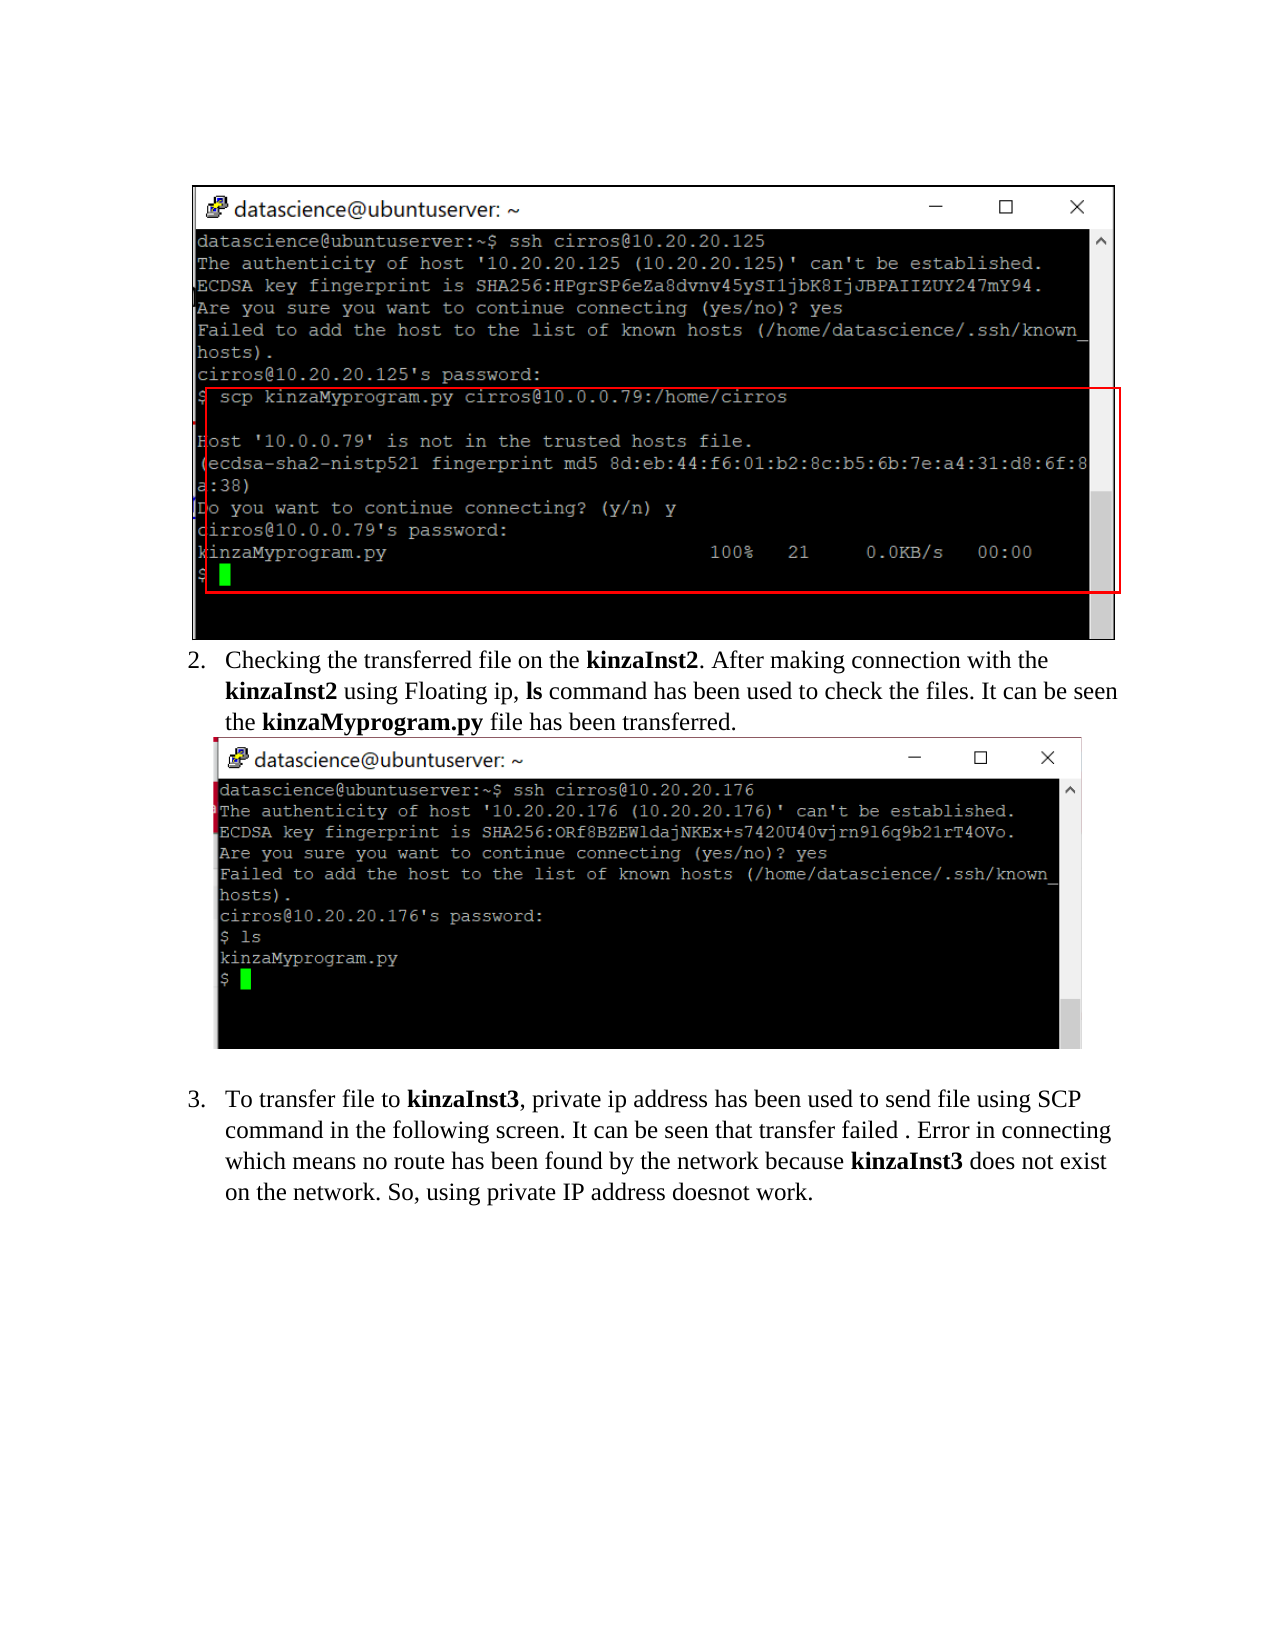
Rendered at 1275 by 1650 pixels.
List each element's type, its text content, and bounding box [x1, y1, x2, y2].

picture [193, 187, 1114, 639]
picture [207, 389, 1114, 591]
list To transfer file to kinzaInst3, private ip address has been used to send file using SCP command in the following screen. It can be seen that transfer failed . Error in connecting which means no route has been found by the network because kinzaInst3 does not exist on the network. So, using private IP address doesnot work. [187, 1084, 1125, 1206]
picture [213, 737, 1082, 1049]
